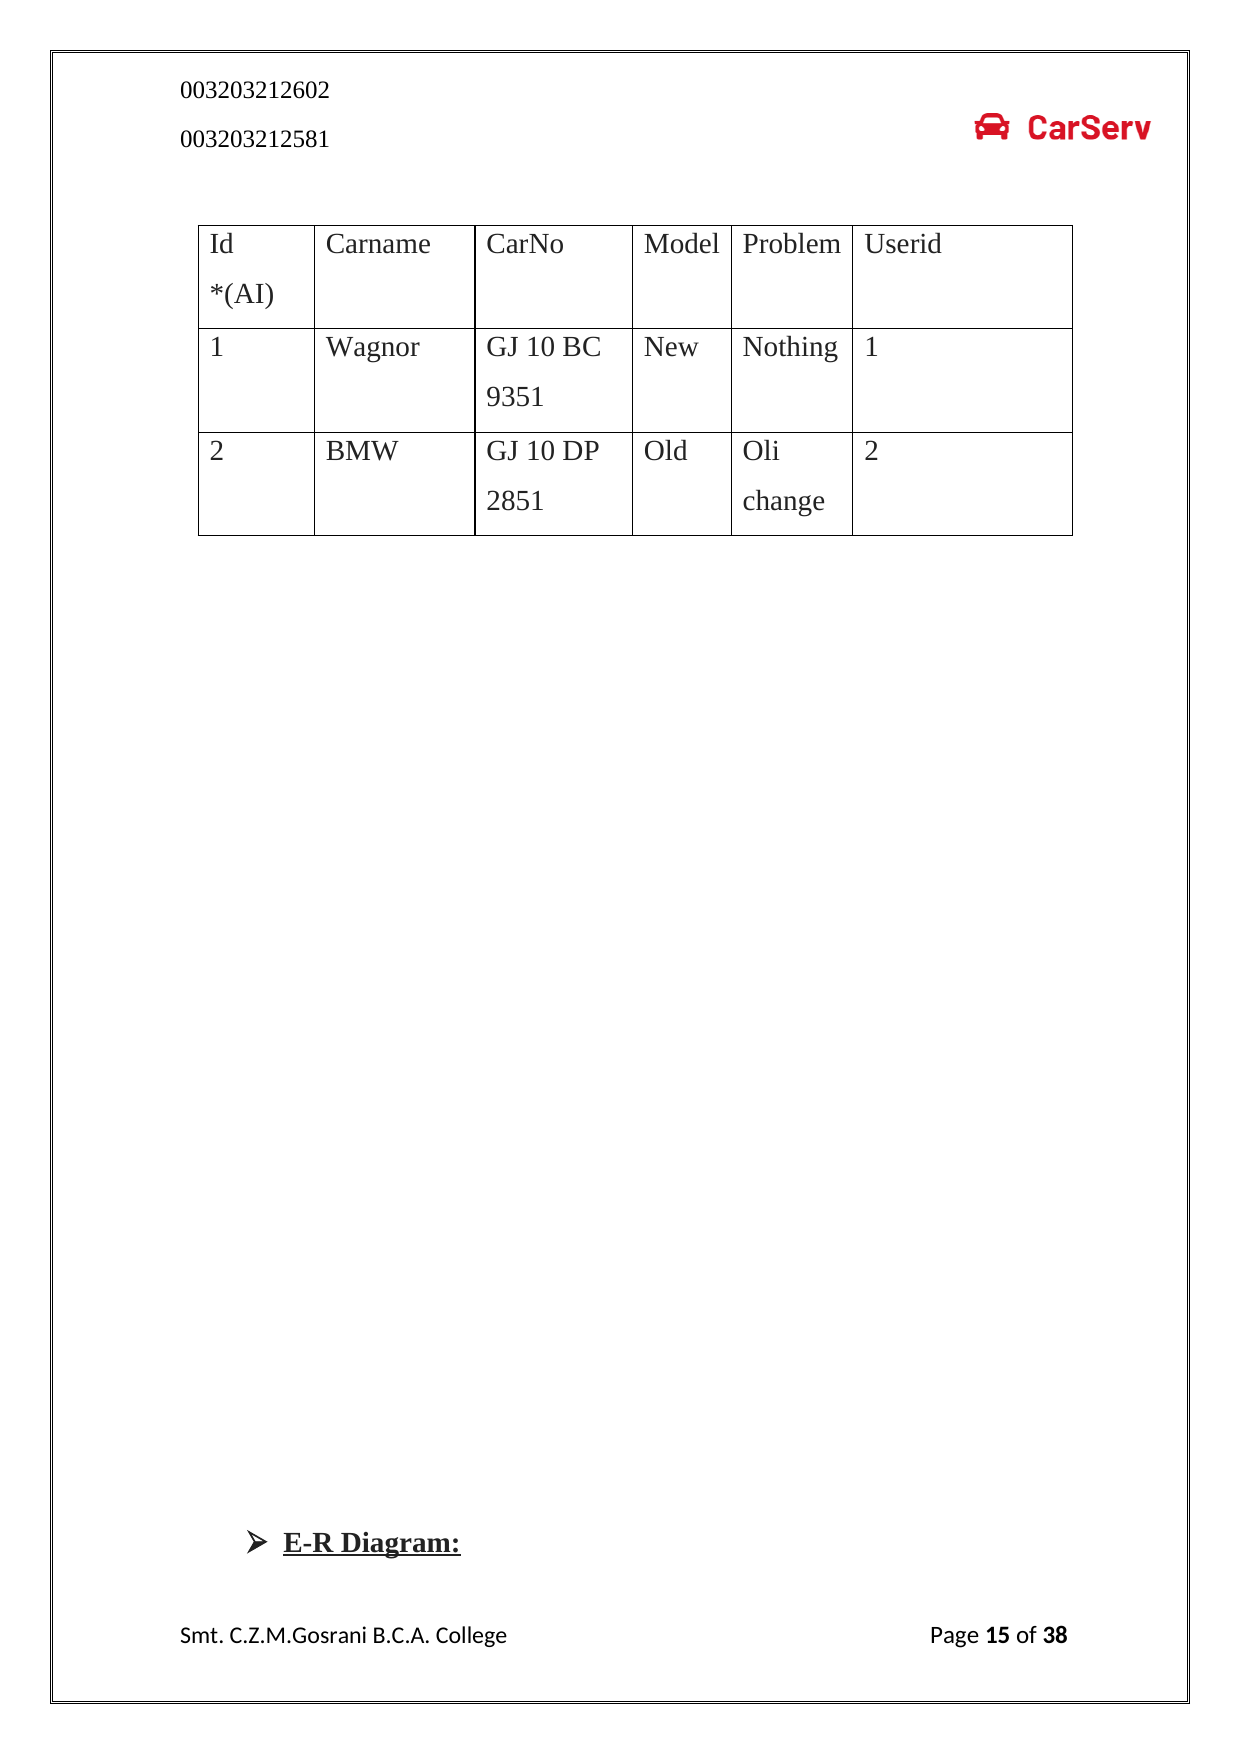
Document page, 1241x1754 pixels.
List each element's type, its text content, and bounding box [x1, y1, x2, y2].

table_header CarNo [476, 226, 632, 328]
picture [968, 103, 1155, 147]
table_cell BMW [315, 433, 474, 534]
table_cell GJ 10 DP 2851 [476, 433, 632, 534]
table_cell 1 [199, 329, 314, 432]
table_cell Old [633, 433, 731, 534]
table_header Id *(AI) [199, 226, 314, 328]
table_header Carname [315, 226, 474, 328]
table_cell Wagnor [315, 329, 474, 432]
table_cell 2 [853, 433, 1072, 534]
table_cell 2 [199, 433, 314, 534]
table_cell GJ 10 BC 9351 [476, 329, 632, 432]
table_header Userid [853, 226, 1072, 328]
table_cell 1 [853, 329, 1072, 432]
table_cell Nothing [732, 329, 852, 432]
table_cell New [633, 329, 731, 432]
list E-R Diagram: [246, 1525, 1090, 1559]
table_header Model [633, 226, 731, 328]
table_cell Oli change [732, 433, 852, 534]
table_header Problem [732, 226, 852, 328]
